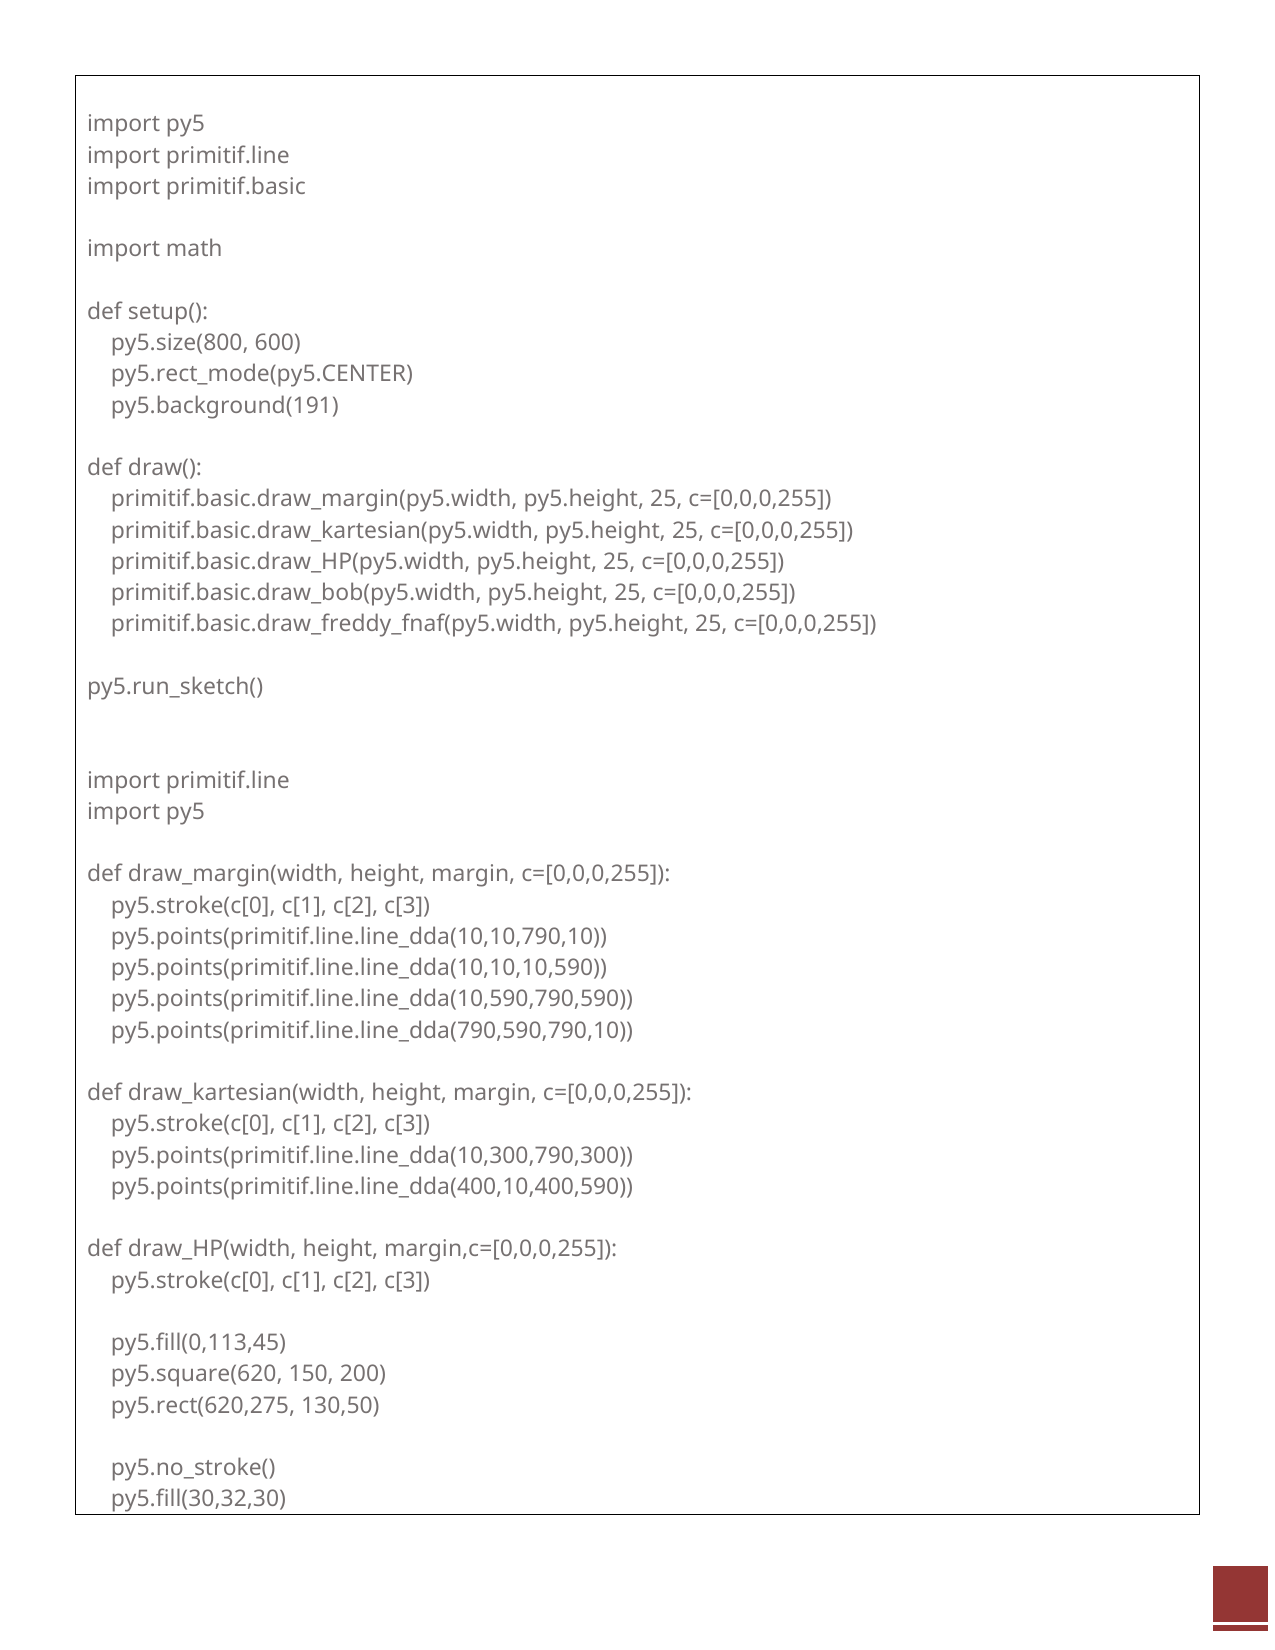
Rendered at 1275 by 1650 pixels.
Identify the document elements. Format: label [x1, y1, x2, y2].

table_header [76, 76, 1199, 1513]
